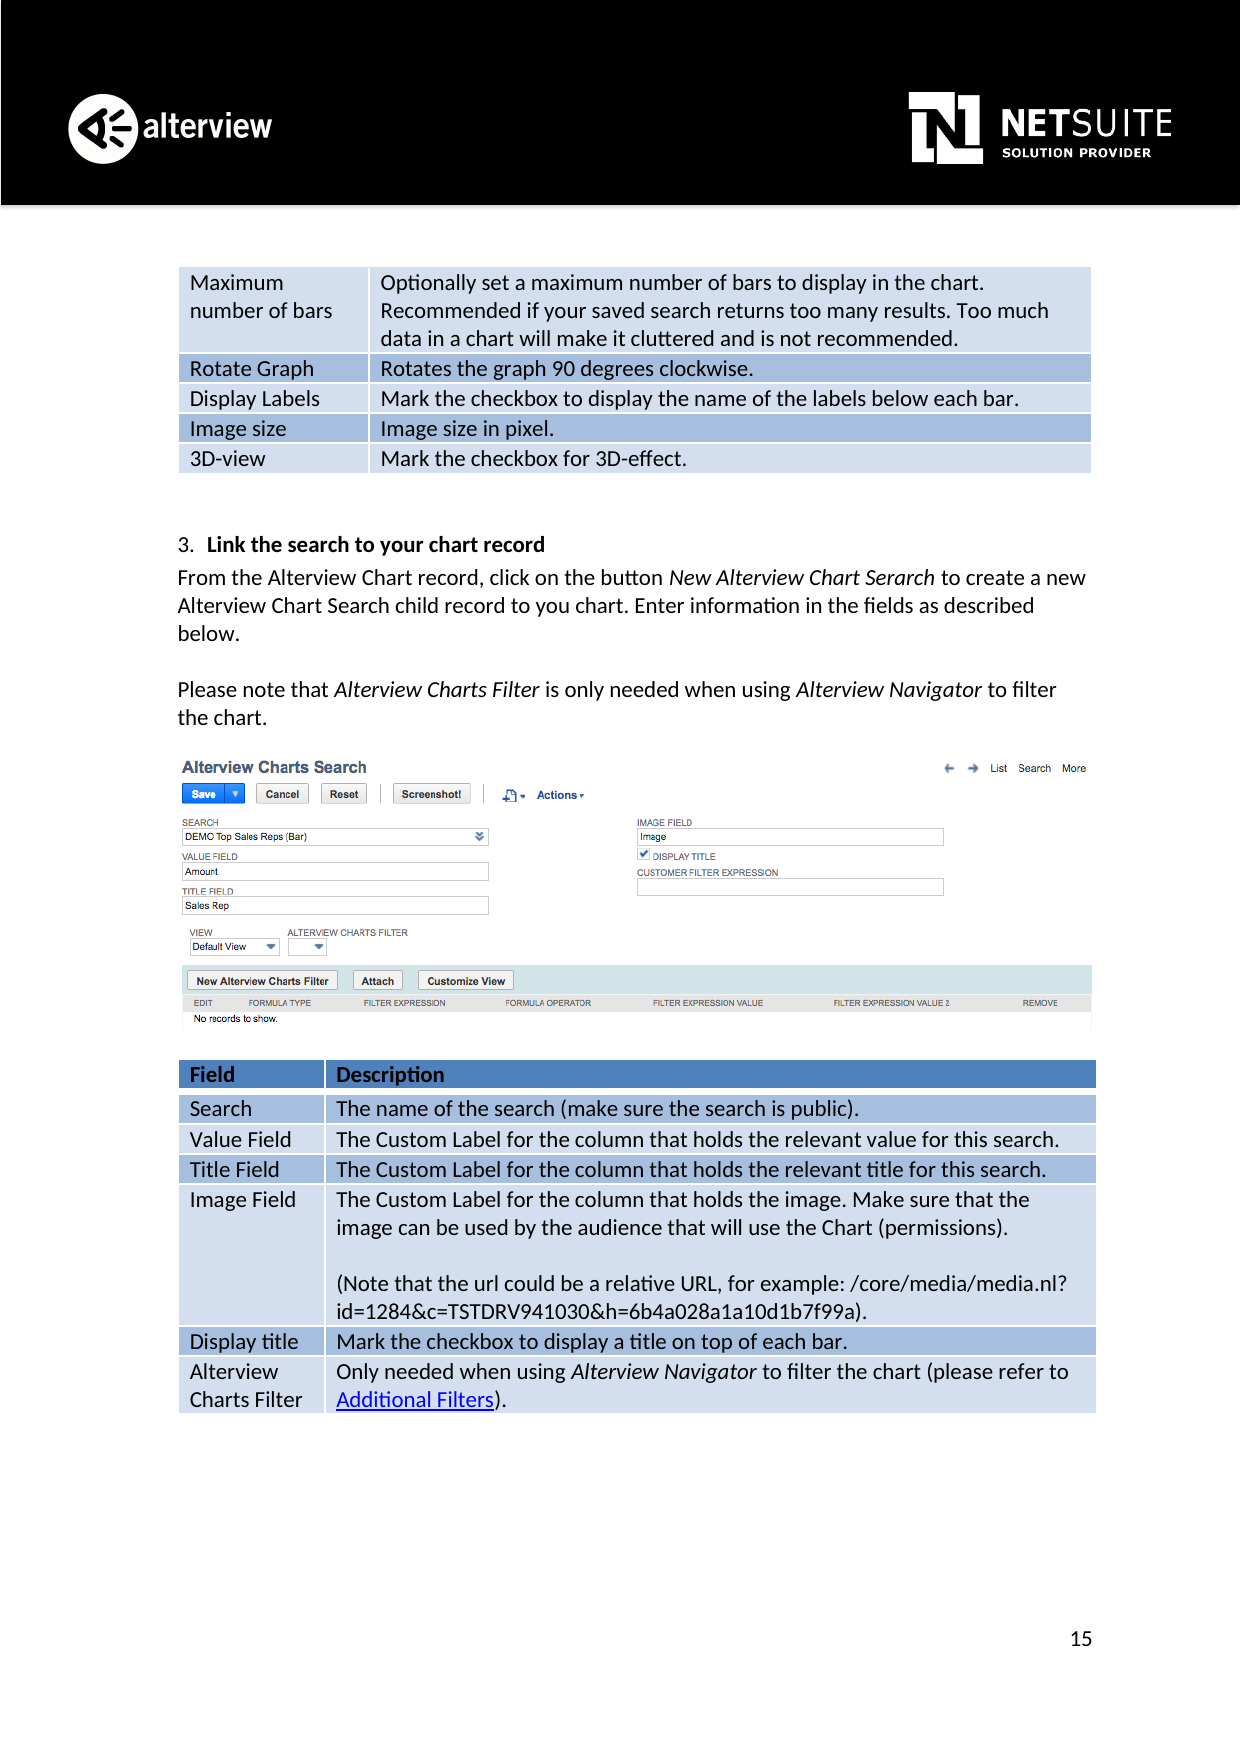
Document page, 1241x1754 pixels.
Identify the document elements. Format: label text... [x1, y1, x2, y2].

table_cell The Custom Label for the column that holds the relevant value for this search. [326, 1125, 1096, 1153]
table_cell Rotate Graph [179, 354, 368, 382]
table_cell Value Field [179, 1125, 324, 1153]
picture [64, 90, 279, 167]
table_cell Optionally set a maximum number of bars to display in the chart. Recommended if your saved search returns too many results. Too much data in a chart will make it cluttered and is not recommended. [370, 267, 1091, 352]
table_header Field [179, 1060, 324, 1088]
table_cell Search [179, 1095, 324, 1123]
table_cell The Custom Label for the column that holds the image. Make sure that the image can be used by the audience that will use the Chart (permissions). (Note that the url could be a relative URL, for example: /core/media/media.nl?id=1284&c=TSTDRV941030&h=6b4a028a1a10d1b7f99a). [326, 1185, 1096, 1325]
table_cell Only needed when using Alterview Navigator to filter the chart (please refer to Additional Filters). [326, 1357, 1096, 1413]
text Please note that Alterview Charts Filter is only needed when using Alterview Navigator to filter the chart. [177, 675, 1092, 731]
table_cell Image Field [179, 1185, 324, 1325]
table_cell Alterview Charts Filter [179, 1357, 324, 1413]
table_cell The name of the search (make sure the search is public). [326, 1095, 1096, 1123]
text From the Alterview Chart record, click on the button New Alterview Chart Serarch to create a new Alterview Chart Search child record to you chart. Enter information in the fields as described below. [177, 563, 1092, 647]
table_cell The Custom Label for the column that holds the relevant title for this search. [326, 1155, 1096, 1183]
table_cell Image size in pixel. [370, 414, 1091, 442]
table_cell Mark the checkbox for 3D-effect. [370, 444, 1091, 472]
table_cell Rotates the graph 90 degrees clockwise. [370, 354, 1091, 382]
table_header Description [326, 1060, 1096, 1088]
table_cell Display Labels [179, 384, 368, 412]
table_cell Title Field [179, 1155, 324, 1183]
table_cell 3D-view [179, 444, 368, 472]
table_cell Display title [179, 1327, 324, 1355]
table_cell Mark the checkbox to display the name of the labels below each bar. [370, 384, 1091, 412]
table_cell Maximum number of bars [179, 267, 369, 352]
picture [177, 758, 1093, 1031]
list Link the search to your chart record [177, 531, 1092, 558]
table_cell Image size [179, 414, 368, 442]
table_cell Mark the checkbox to display a title on top of each bar. [326, 1327, 1096, 1355]
